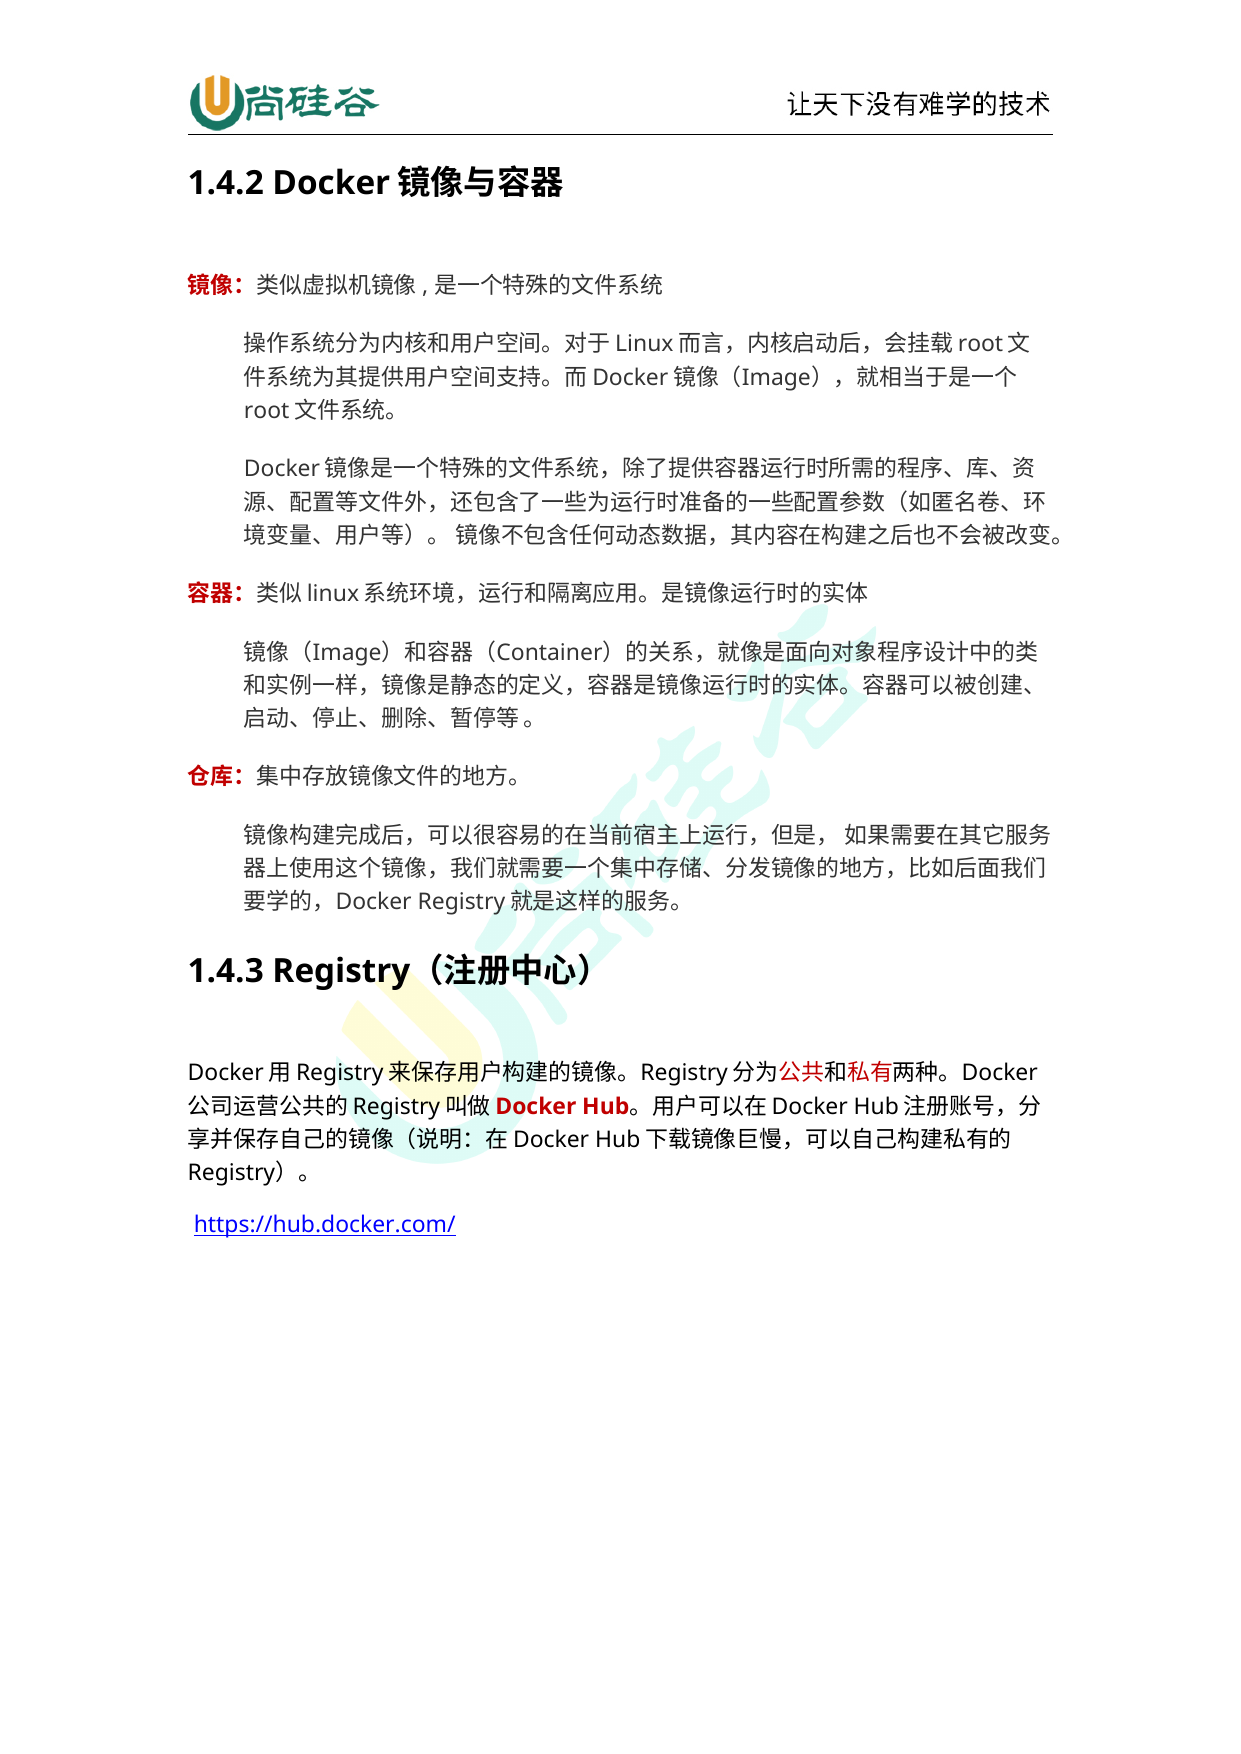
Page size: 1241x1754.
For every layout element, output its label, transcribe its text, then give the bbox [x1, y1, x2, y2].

subtitle 1.4.2 Docker镜像与容器 [187, 156, 1053, 204]
text 镜像（Image）和容器（Container）的关系，就像是面向对象程序设计中的类和实例一样，镜像是静态的定义，容器是镜像运行时的实体。容器可以被创建、启动、停止、删除、暂停等 。 [244, 633, 1053, 733]
picture [187, 73, 1053, 132]
text Docker用Registry来保存用户构建的镜像。Registry分为公共和私有两种。Docker公司运营公共的Registry叫做Docker Hub。用户可以在Docker Hub注册账号，分享并保存自己的镜像（说明：在Docker Hub下载镜像巨慢，可以自己构建私有的Registry）。 [187, 1054, 1053, 1187]
text 镜像：类似虚拟机镜像 , 是一个特殊的文件系统 [187, 267, 1053, 300]
text 镜像构建完成后，可以很容易的在当前宿主上运行，但是， 如果需要在其它服务器上使用这个镜像，我们就需要一个集中存储、分发镜像的地方，比如后面我们要学的，Docker Registry就是这样的服务。 [244, 816, 1053, 916]
text 操作系统分为内核和用户空间。对于Linux而言，内核启动后，会挂载root文件系统为其提供用户空间支持。而Docker镜像（Image），就相当于是一个root文件系统。 [244, 325, 1053, 425]
subtitle 1.4.3 Registry（注册中心） [187, 943, 1053, 992]
text Docker镜像是一个特殊的文件系统，除了提供容器运行时所需的程序、库、资源、配置等文件外，还包含了一些为运行时准备的一些配置参数（如匿名卷、环境变量、用户等）。 镜像不包含任何动态数据，其内容在构建之后也不会被改变。 [244, 450, 1053, 550]
text 容器：类似linux系统环境，运行和隔离应用。是镜像运行时的实体 [187, 575, 1053, 608]
text ​ https://hub.docker.com/ [187, 1208, 1053, 1239]
text 仓库：集中存放镜像文件的地方。 [187, 758, 1053, 791]
